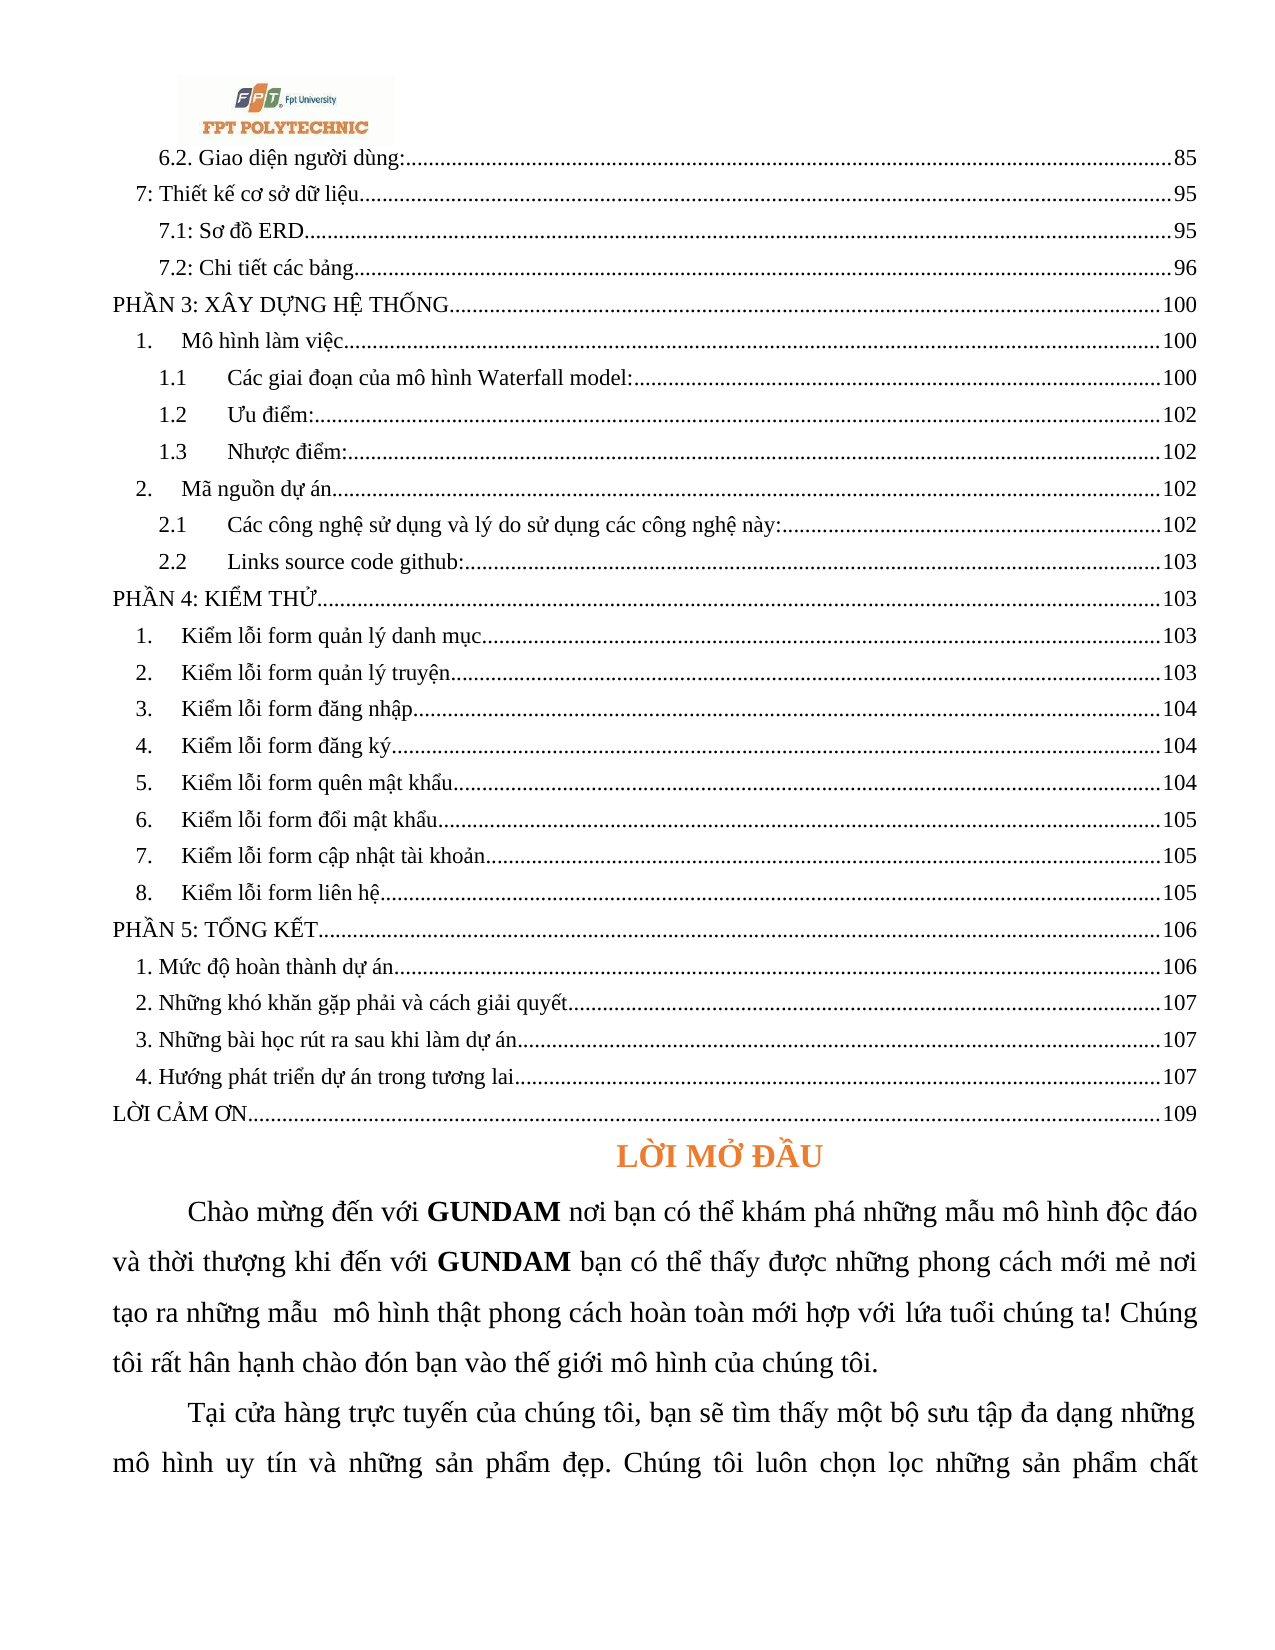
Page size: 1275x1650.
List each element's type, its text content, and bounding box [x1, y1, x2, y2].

subtitle LỜI MỞ ĐẦU [177, 1137, 1198, 1175]
picture [176, 75, 395, 146]
text Chào mừng đến với GUNDAM nơi bạn có thể khám phá những mẫu mô hình độc đáo và thời thượng khi đến với GUNDAM bạn có thể thấy được những phong cách mới mẻ nơi tạo ra những mẫu mô hình thật phong cách hoàn toàn mới hợp với lứa tuổi chúng ta! Chúng tôi rất hân hạnh chào đón bạn vào thế giới mô hình của chúng tôi. [112, 1194, 1198, 1378]
